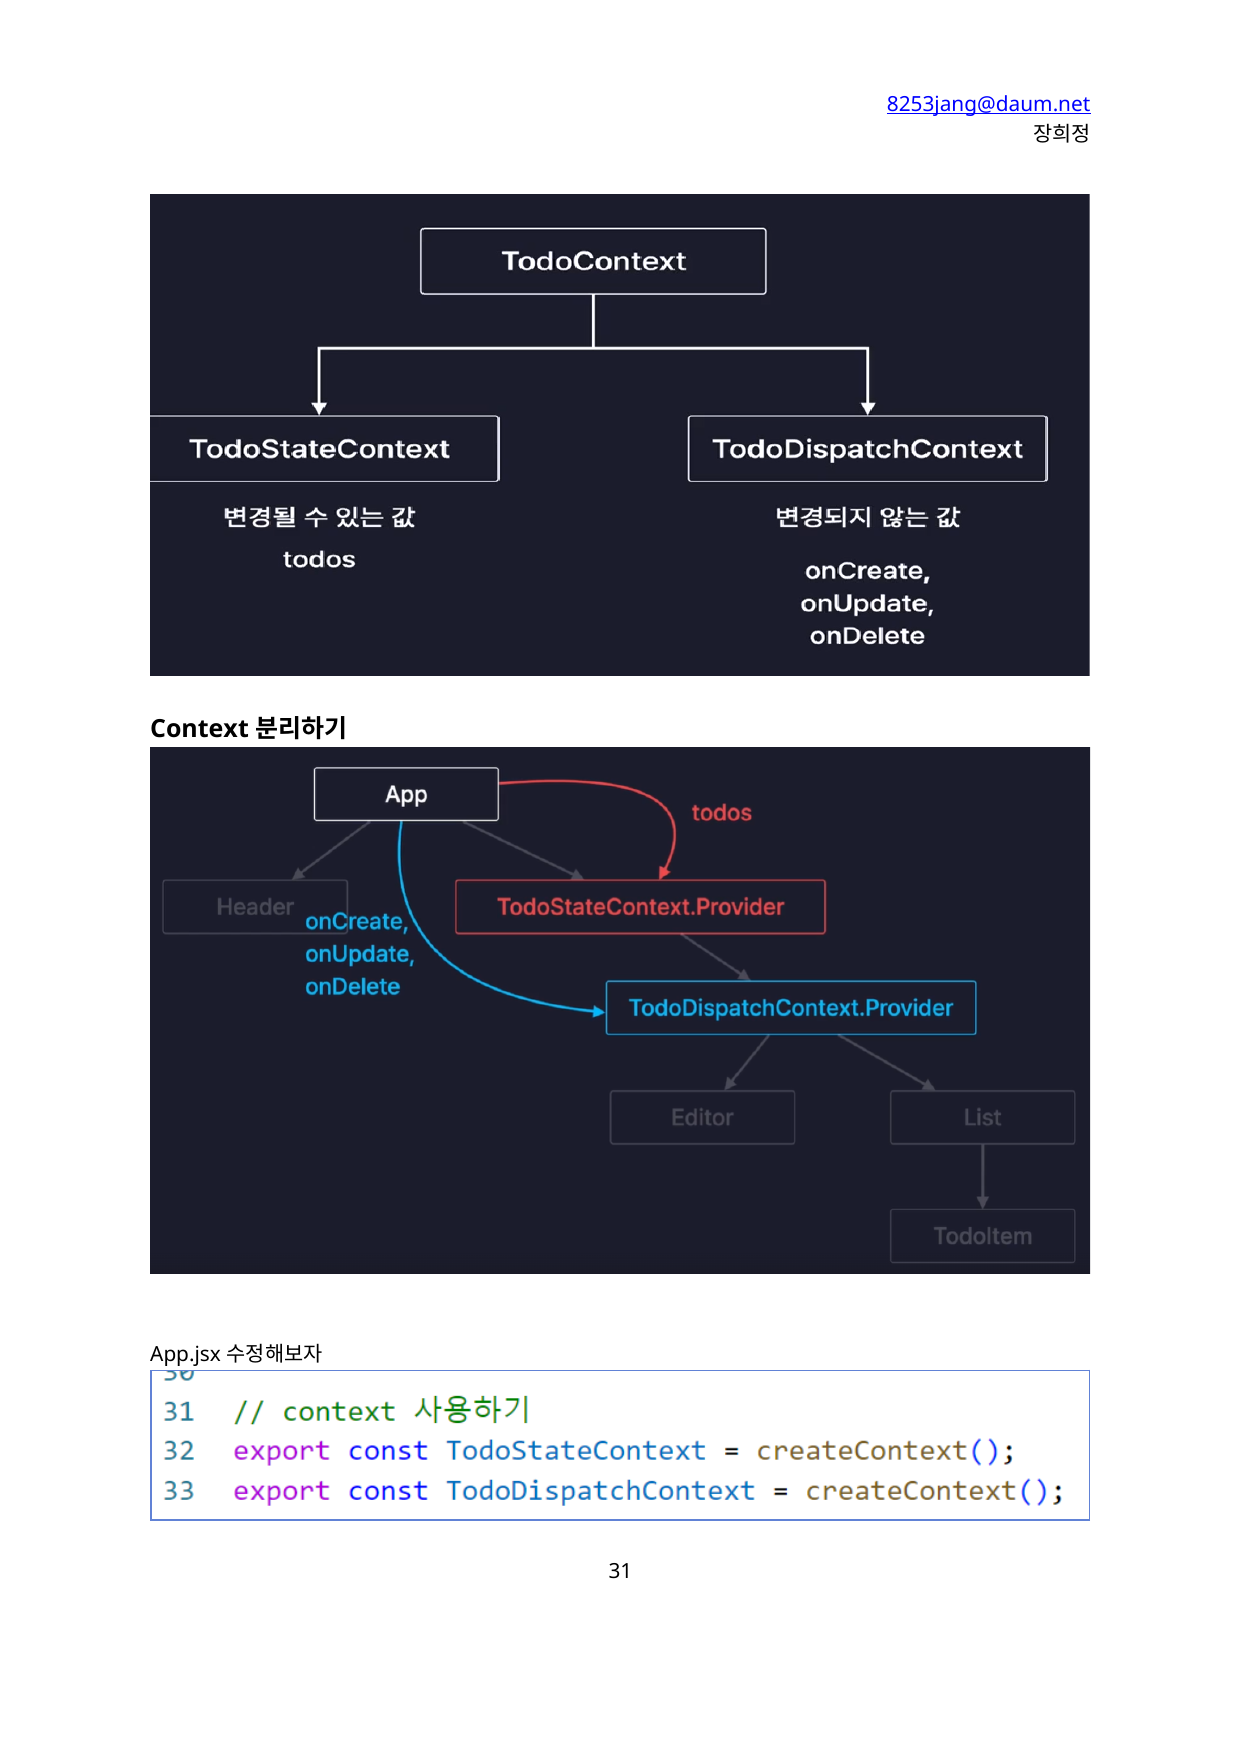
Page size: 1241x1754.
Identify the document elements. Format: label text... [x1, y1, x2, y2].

picture [152, 1371, 1089, 1519]
picture [150, 194, 1090, 676]
text Context 분리하기 [150, 709, 1090, 745]
picture [150, 747, 1091, 1274]
text App.jsx 수정해보자 [150, 1337, 1090, 1367]
